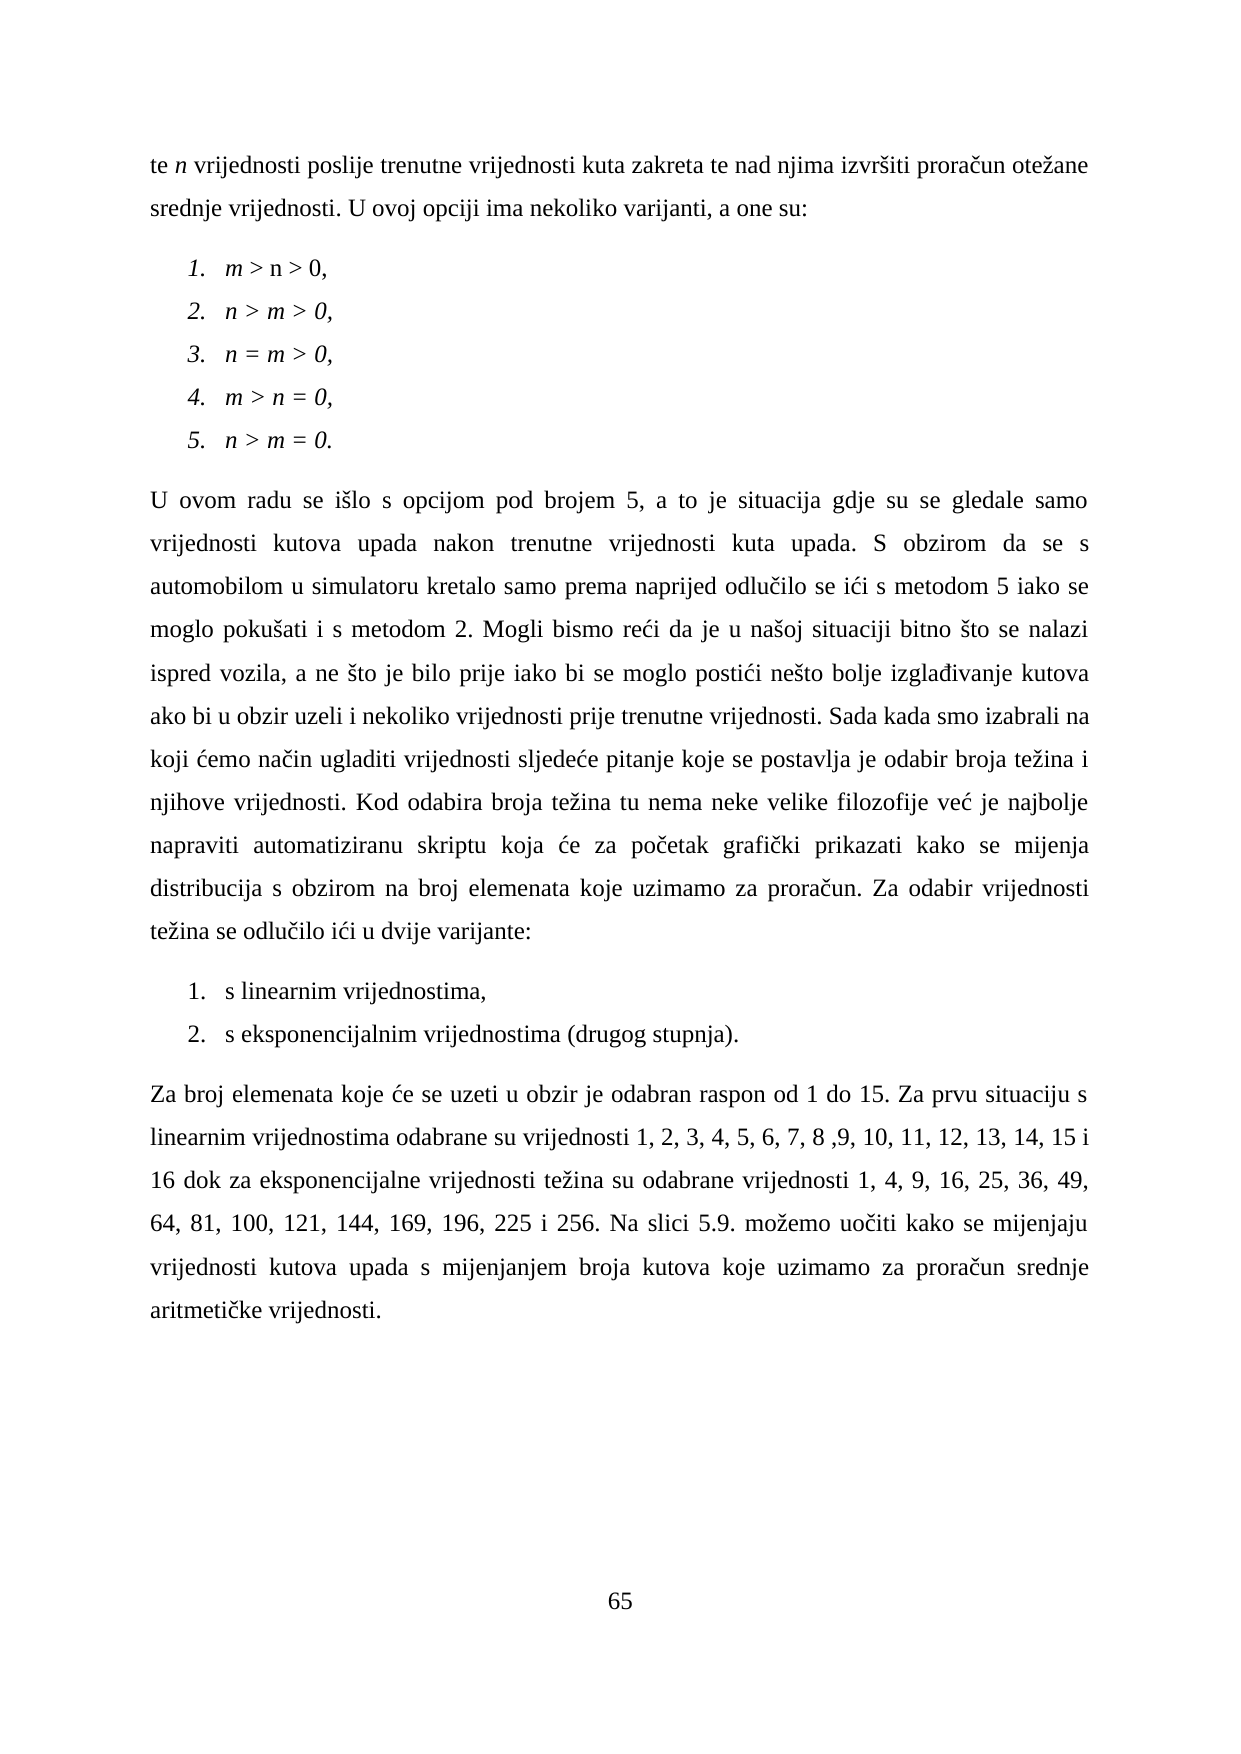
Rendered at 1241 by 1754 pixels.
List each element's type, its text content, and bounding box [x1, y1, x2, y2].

list n > m > 0, [187, 296, 1090, 325]
list s eksponencijalnim vrijednostima (drugog stupnja). [187, 1019, 1090, 1048]
list n > m = 0. [187, 425, 1090, 454]
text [150, 150, 1090, 222]
text U ovom radu se išlo s opcijom pod brojem 5, a to je situacija gdje su se gledale samo vrijednosti kutova upada nakon trenutne vrijednosti kuta upada. S obzirom da se s automobilom u simulatoru kretalo samo prema naprijed odlučilo se ići s metodom 5 iako se moglo pokušati i s metodom 2. Mogli bismo reći da je u našoj situaciji bitno što se nalazi ispred vozila, a ne što je bilo prije iako bi se moglo postići nešto bolje izglađivanje kutova ako bi u obzir uzeli i nekoliko vrijednosti prije trenutne vrijednosti. Sada kada smo izabrali na koji ćemo način ugladiti vrijednosti sljedeće pitanje koje se postavlja je odabir broja težina i njihove vrijednosti. Kod odabira broja težina tu nema neke velike filozofije već je najbolje napraviti automatiziranu skriptu koja će za početak grafički prikazati kako se mijenja distribucija s obzirom na broj elemenata koje uzimamo za proračun. Za odabir vrijednosti težina se odlučilo ići u dvije varijante: [150, 485, 1090, 945]
list m > n > 0, [187, 253, 1090, 282]
list m > n = 0, [187, 382, 1090, 411]
list n = m > 0, [187, 339, 1090, 368]
text Za broj elemenata koje će se uzeti u obzir je odabran raspon od 1 do 15. Za prvu situaciju s linearnim vrijednostima odabrane su vrijednosti 1, 2, 3, 4, 5, 6, 7, 8 ,9, 10, 11, 12, 13, 14, 15 i 16 dok za eksponencijalne vrijednosti težina su odabrane vrijednosti 1, 4, 9, 16, 25, 36, 49, 64, 81, 100, 121, 144, 169, 196, 225 i 256. Na slici 5.9. možemo uočiti kako se mijenjaju vrijednosti kutova upada s mijenjanjem broja kutova koje uzimamo za proračun srednje aritmetičke vrijednosti. [150, 1079, 1090, 1323]
list s linearnim vrijednostima, [187, 976, 1090, 1005]
